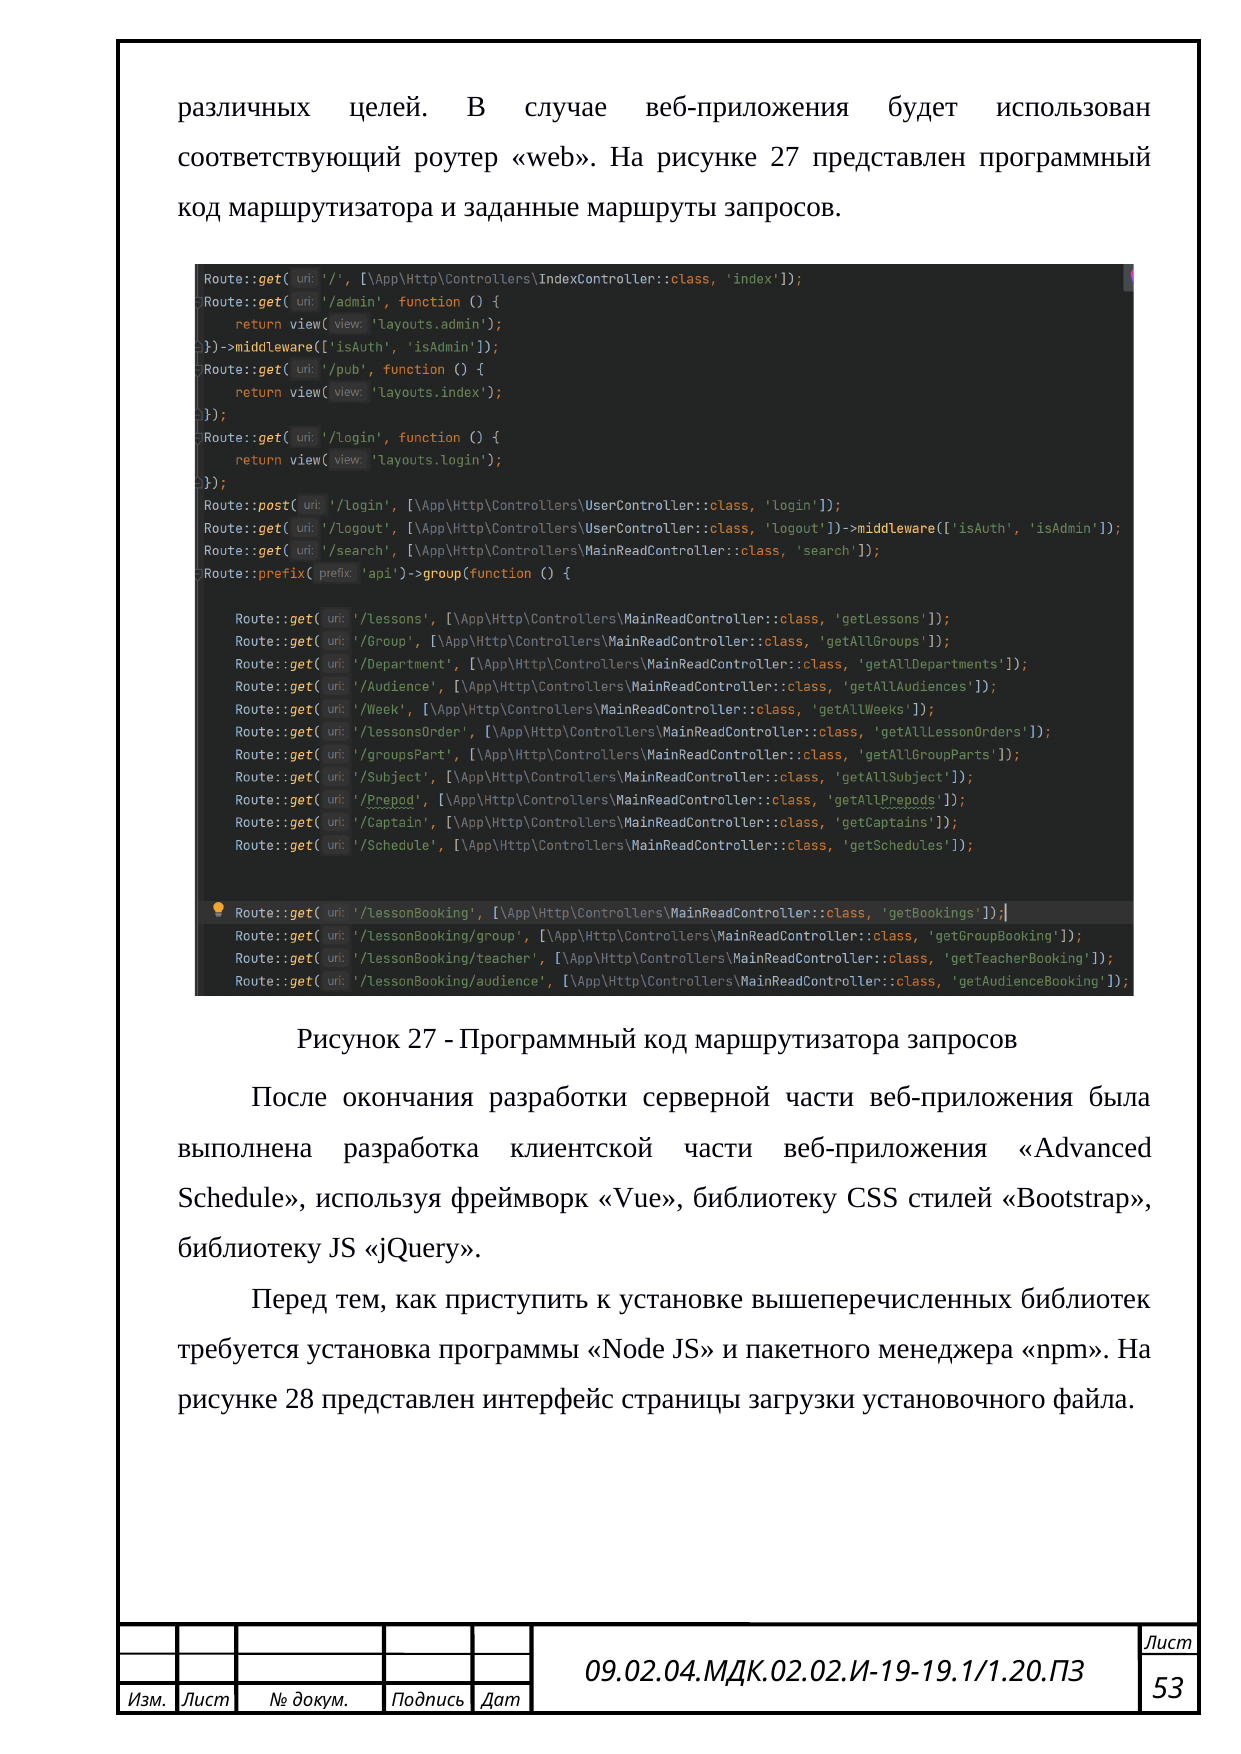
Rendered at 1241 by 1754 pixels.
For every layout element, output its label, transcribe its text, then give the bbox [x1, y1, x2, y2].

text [177, 89, 1152, 223]
picture [194, 264, 1134, 996]
text Программный код маршрутизатора запросов [177, 1021, 1137, 1054]
text После окончания разработки серверной части веб-приложения была выполнена разработка клиентской части веб-приложения «Advanced Schedule», используя фреймворк «Vue», библиотеку CSS стилей «Bootstrap», библиотеку JS «jQuery». [177, 1079, 1152, 1264]
text Перед тем, как приступить к установке вышеперечисленных библиотек требуется установка программы «Node JS» и пакетного менеджера «npm». На рисунке 28 представлен интерфейс страницы загрузки установочного файла. [177, 1281, 1152, 1415]
